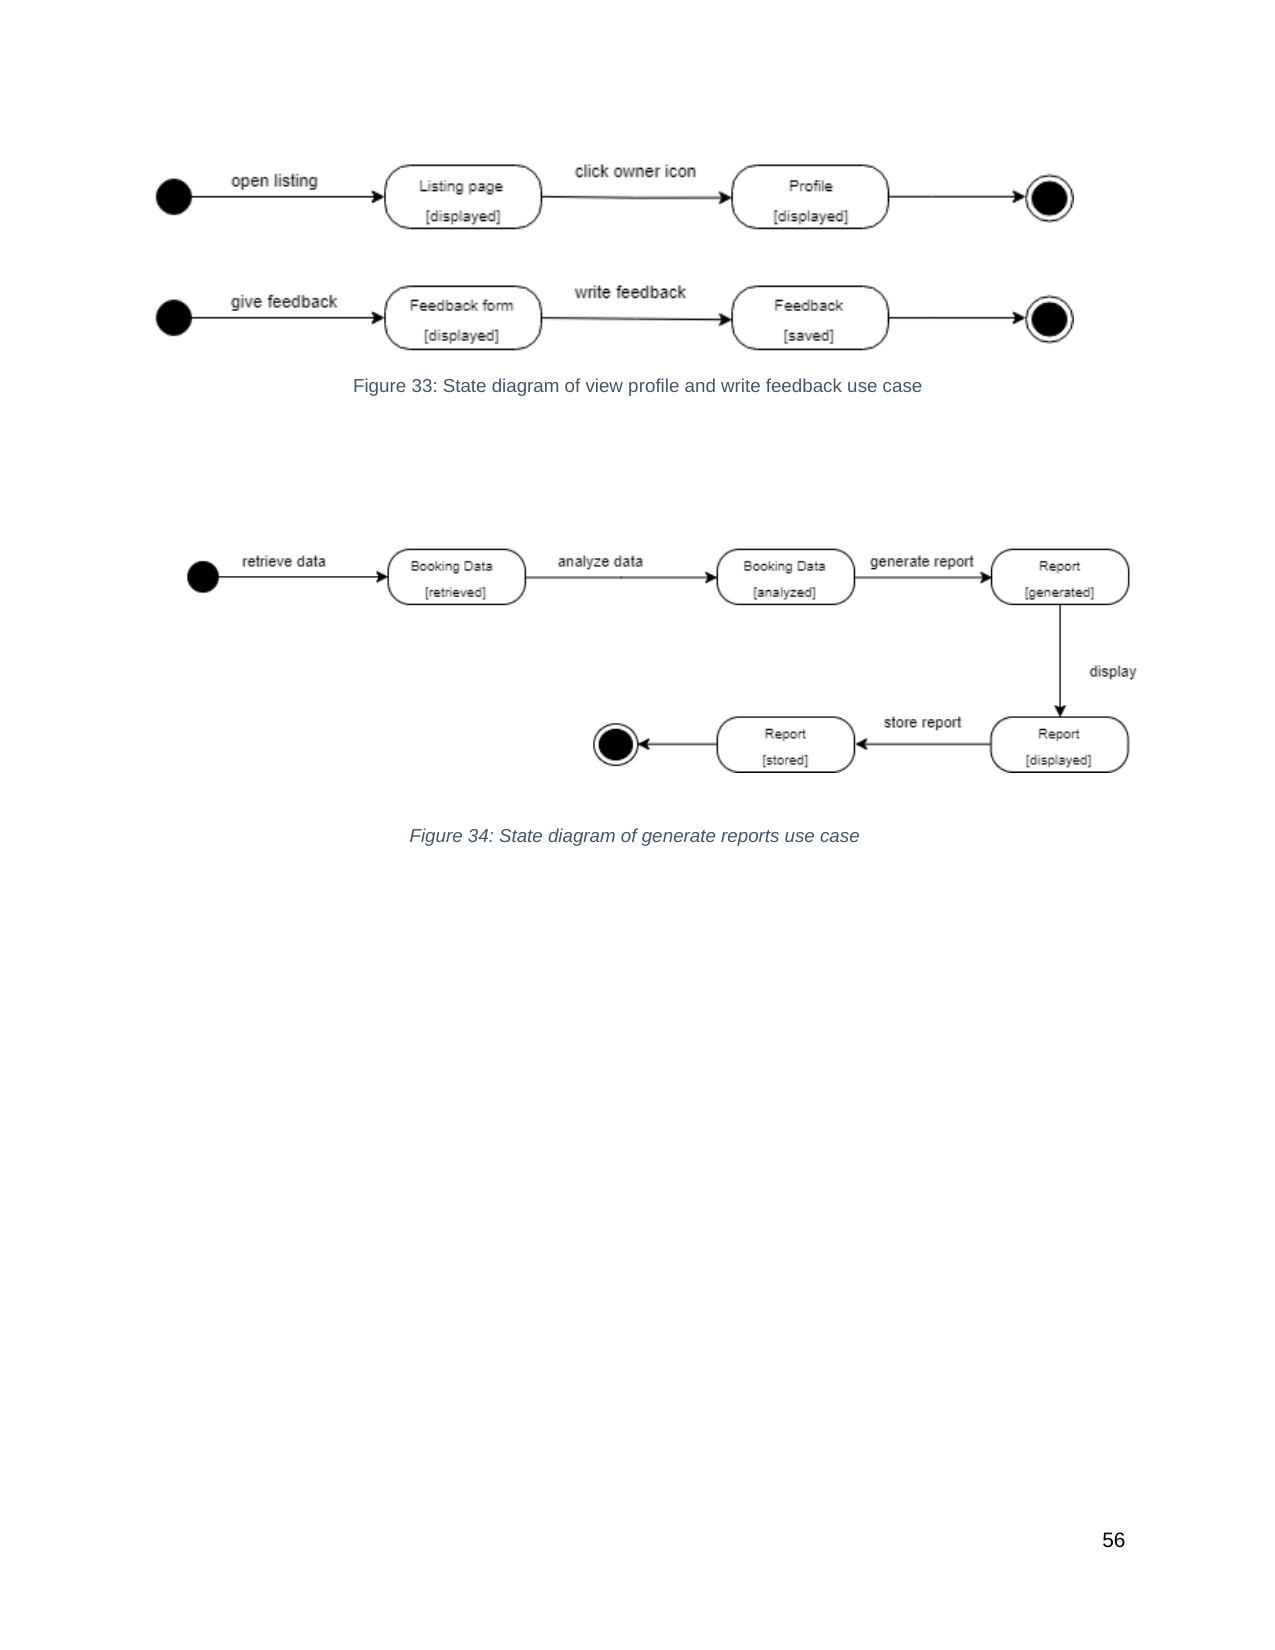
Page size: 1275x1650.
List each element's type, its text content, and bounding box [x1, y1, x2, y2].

picture [182, 542, 1157, 773]
picture [150, 150, 1074, 231]
picture [150, 270, 1074, 352]
